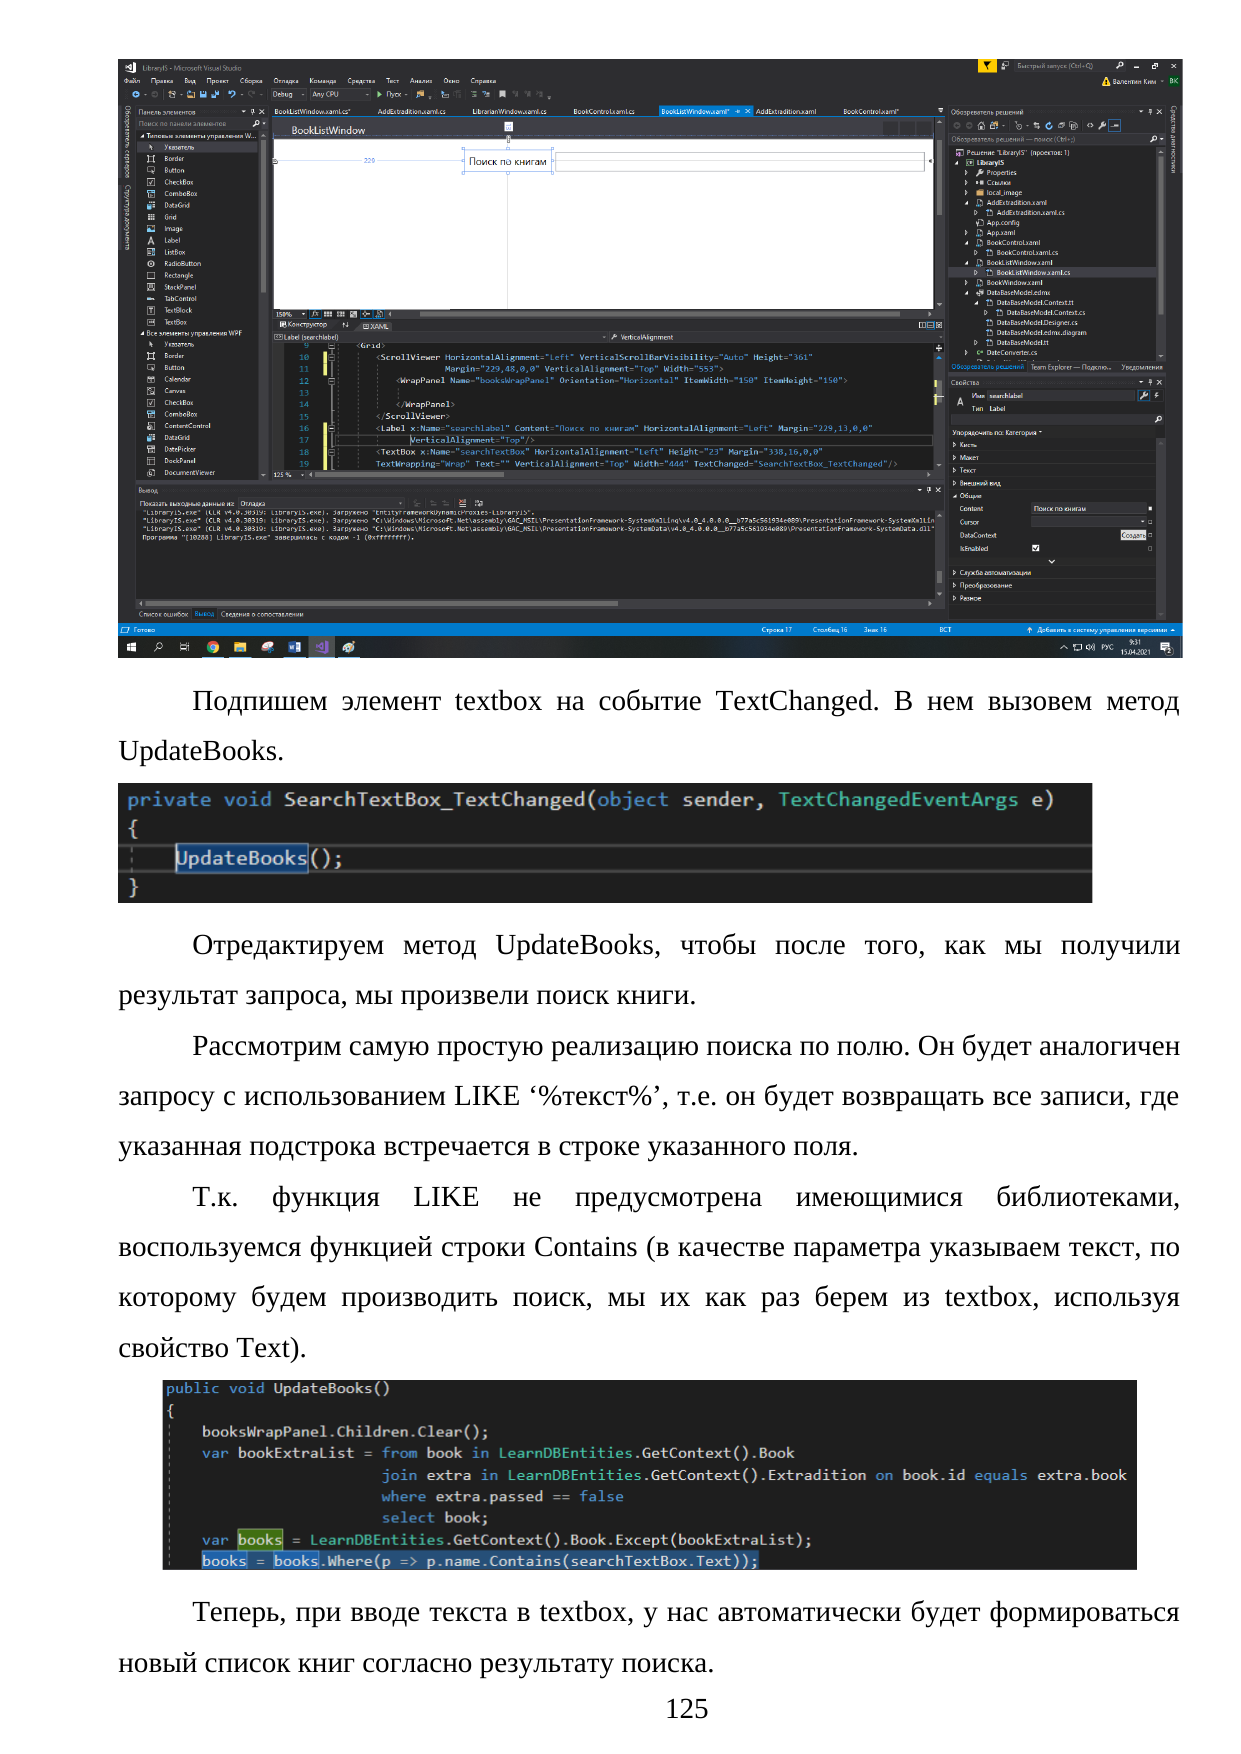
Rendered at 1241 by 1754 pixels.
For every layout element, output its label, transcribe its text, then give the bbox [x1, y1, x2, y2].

text Т.к. функция LIKE не предусмотрена имеющимися библиотеками, воспользуемся функцией строки Contains (в качестве параметра указываем текст, по которому будем производить поиск, мы их как раз берем из textbox, используя свойство Text). [118, 1179, 1181, 1363]
text Теперь, при вводе текста в textbox, у нас автоматически будет формироваться новый список книг согласно результату поиска. [118, 1594, 1181, 1678]
picture [118, 59, 1183, 658]
text Подпишем элемент textbox на событие TextChanged. В нем вызовем метод UpdateBooks. [118, 683, 1181, 767]
picture [118, 783, 1093, 903]
picture [162, 1380, 1137, 1570]
text Отредактируем метод UpdateBooks, чтобы после того, как мы получили результат запроса, мы произвели поиск книги. [118, 927, 1181, 1011]
text Рассмотрим самую простую реализацию поиска по полю. Он будет аналогичен запросу с использованием LIKE ‘%текст%’, т.е. он будет возвращать все записи, где указанная подстрока встречается в строке указанного поля. [118, 1028, 1181, 1162]
